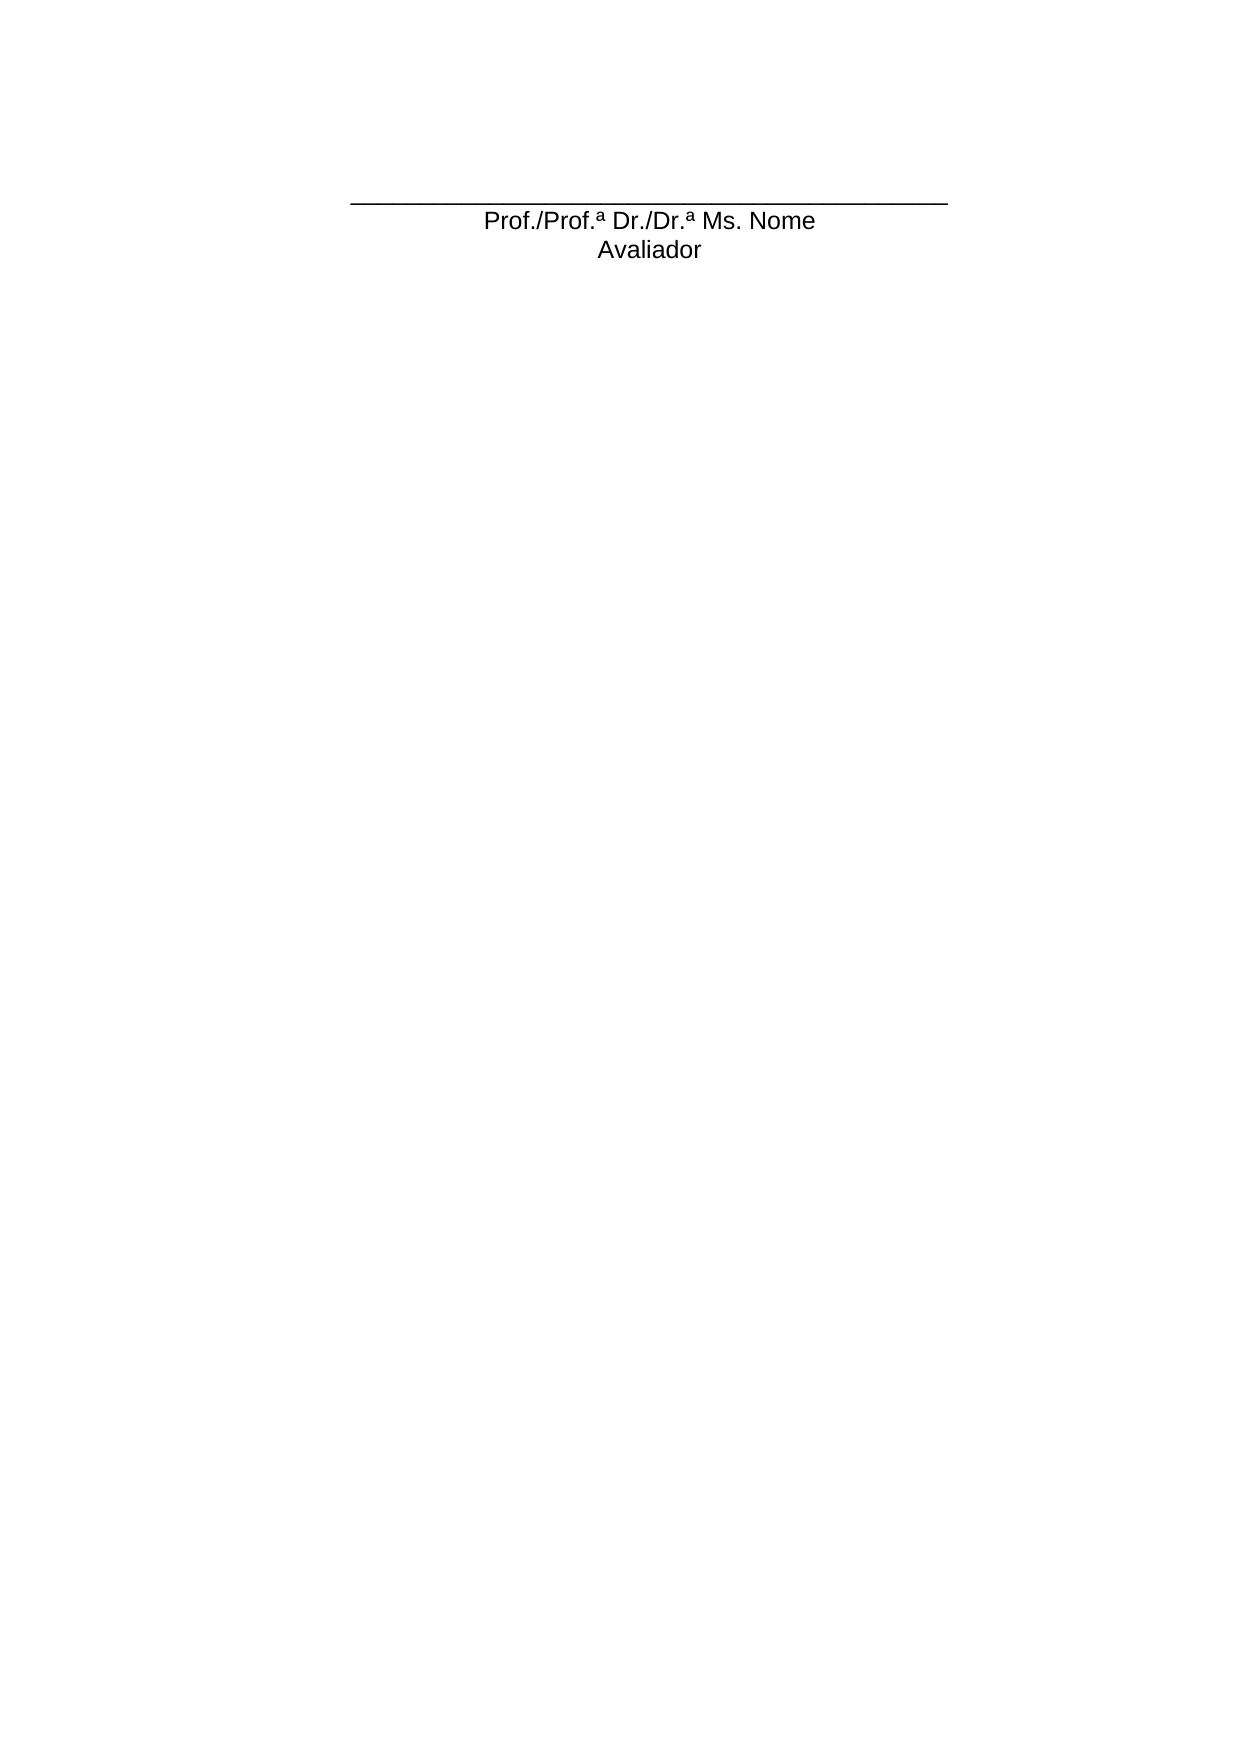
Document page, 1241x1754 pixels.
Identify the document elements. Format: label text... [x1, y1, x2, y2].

text Avaliador [177, 235, 1122, 263]
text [177, 177, 1122, 206]
text Prof./Prof.ª Dr./Dr.ª Ms. Nome [177, 206, 1122, 235]
